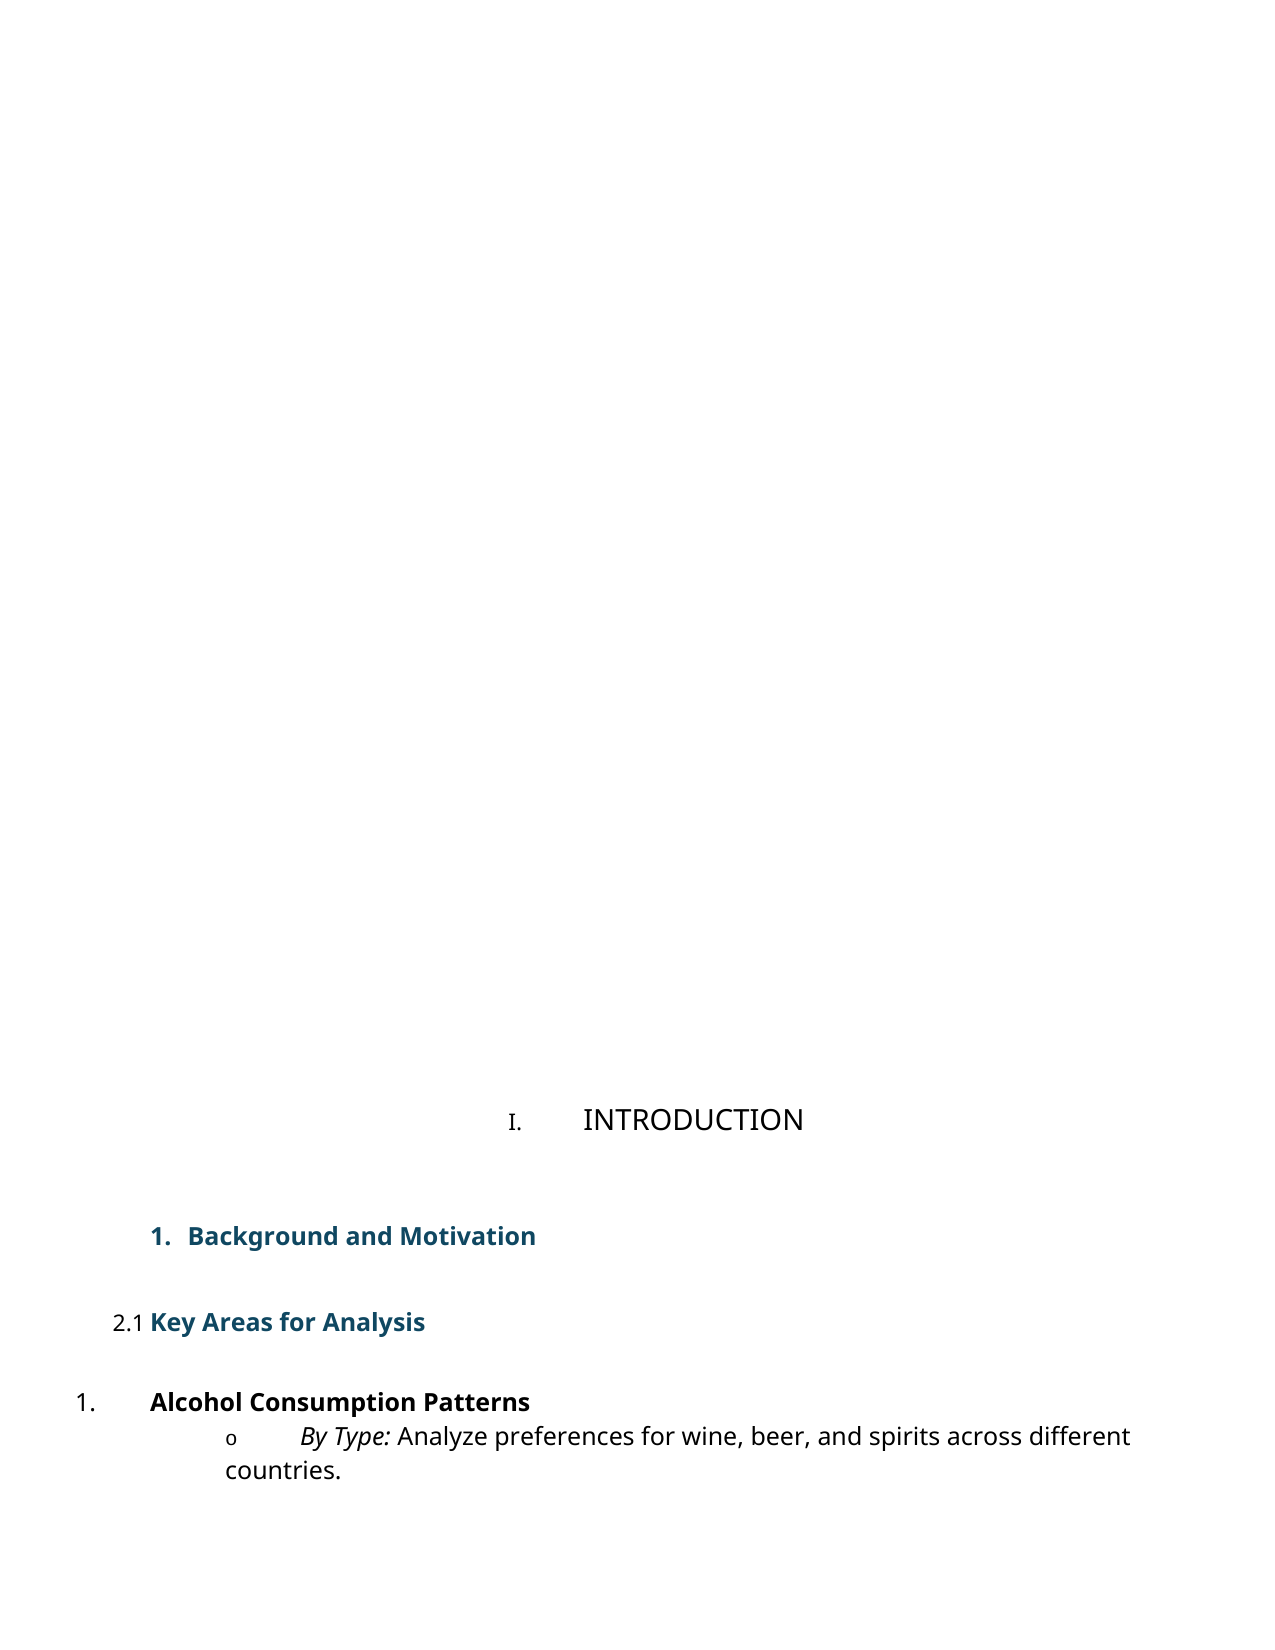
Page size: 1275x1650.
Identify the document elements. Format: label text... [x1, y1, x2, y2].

list Alcohol Consumption Patterns [75, 1385, 1200, 1419]
subtitle Introduction [112, 1099, 1200, 1138]
list By Type: Analyze preferences for wine, beer, and spirits across different countries. [225, 1419, 1200, 1487]
subtitle Background and Motivation [150, 1218, 1200, 1252]
subtitle Key Areas for Analysis [112, 1311, 1200, 1336]
